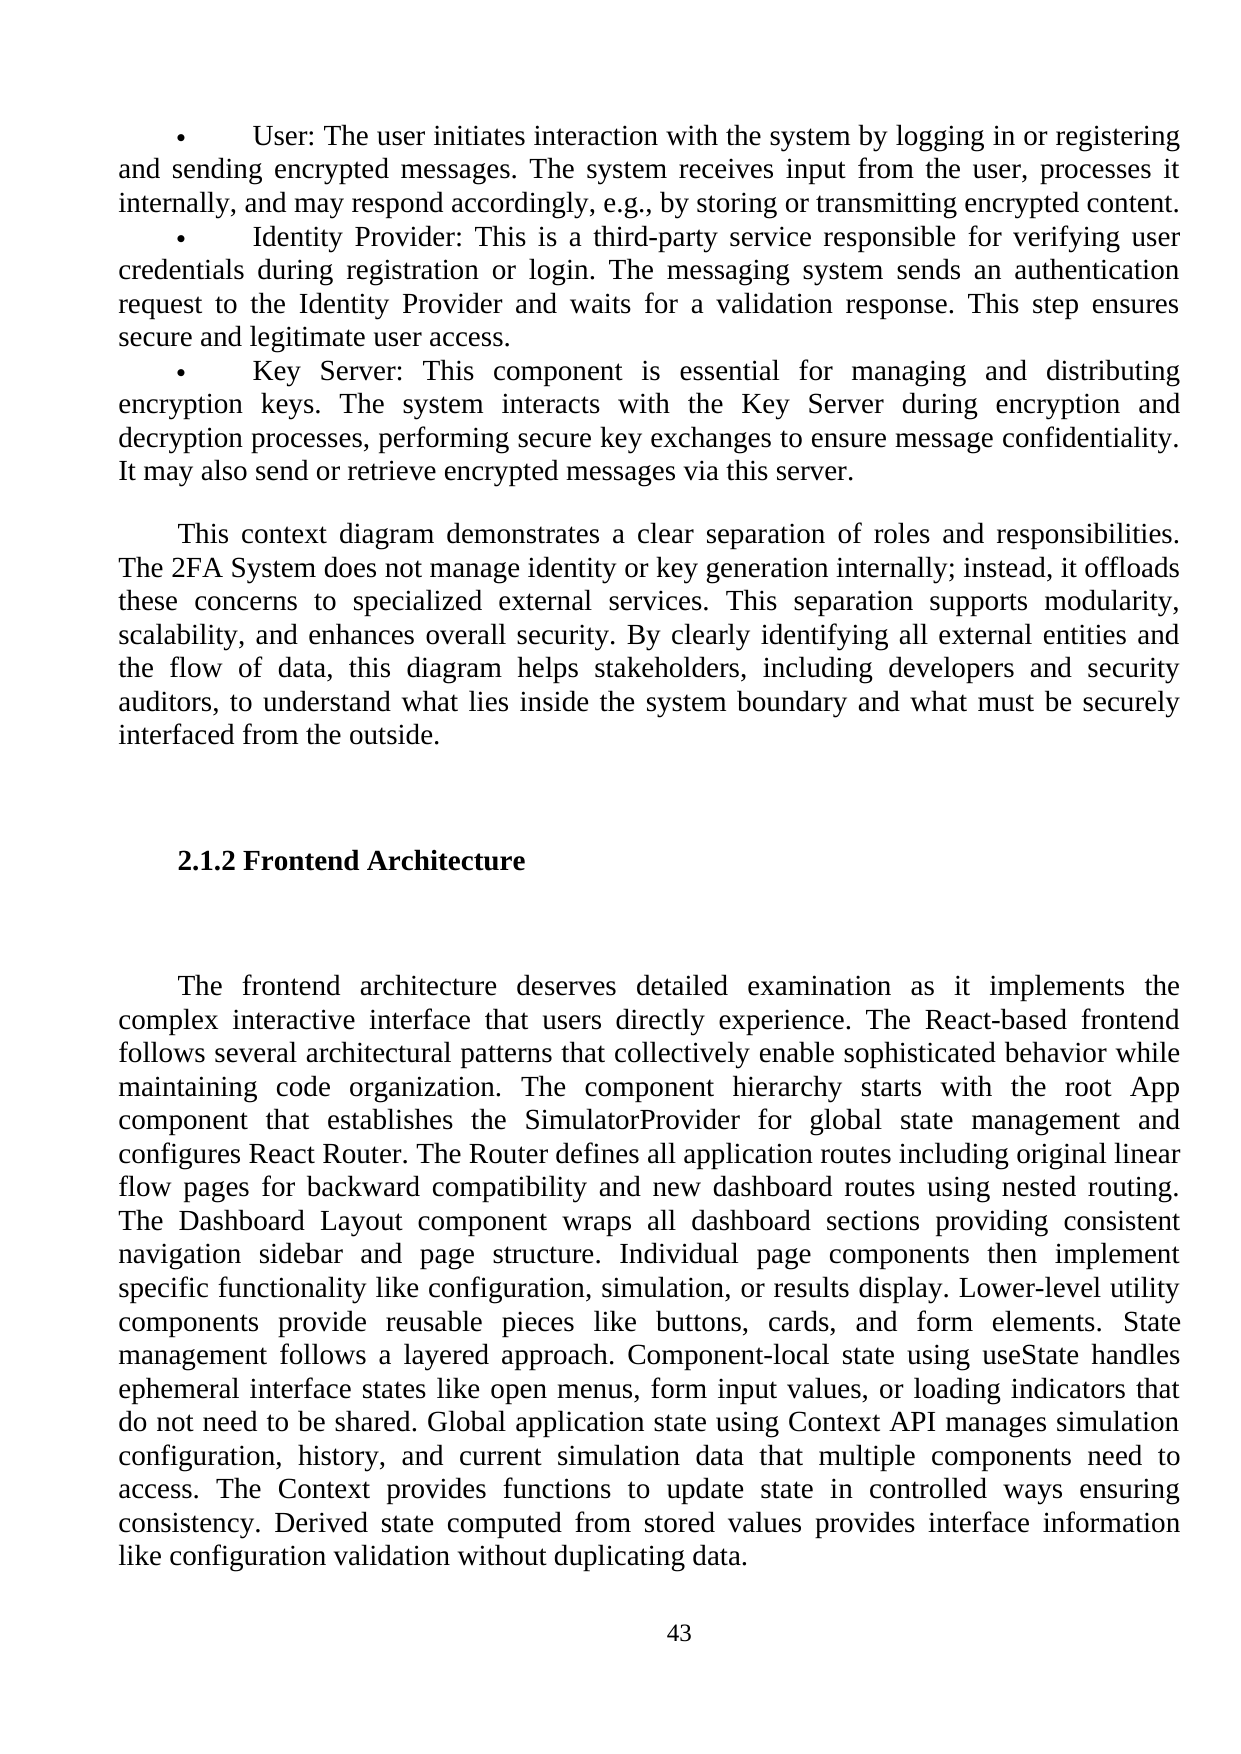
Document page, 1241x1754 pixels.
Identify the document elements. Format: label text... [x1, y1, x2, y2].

text The frontend architecture deserves detailed examination as it implements the complex interactive interface that users directly experience. The React-based frontend follows several architectural patterns that collectively enable sophisticated behavior while maintaining code organization. The component hierarchy starts with the root App component that establishes the SimulatorProvider for global state management and configures React Router. The Router defines all application routes including original linear flow pages for backward compatibility and new dashboard routes using nested routing. The Dashboard Layout component wraps all dashboard sections providing consistent navigation sidebar and page structure. Individual page components then implement specific functionality like configuration, simulation, or results display. Lower-level utility components provide reusable pieces like buttons, cards, and form elements. State management follows a layered approach. Component-local state using useState handles ephemeral interface states like open menus, form input values, or loading indicators that do not need to be shared. Global application state using Context API manages simulation configuration, history, and current simulation data that multiple components need to access. The Context provides functions to update state in controlled ways ensuring consistency. Derived state computed from stored values provides interface information like configuration validation without duplicating data. [118, 968, 1181, 1572]
text This context diagram demonstrates a clear separation of roles and responsibilities. The 2FA System does not manage identity or key generation internally; instead, it offloads these concerns to specialized external services. This separation supports modularity, scalability, and enhances overall security. By clearly identifying all external entities and the flow of data, this diagram helps stakeholders, including developers and security auditors, to understand what lies inside the system boundary and what must be securely interfaced from the outside. [118, 516, 1181, 751]
list User: The user initiates interaction with the system by logging in or registering and sending encrypted messages. The system receives input from the user, processes it internally, and may respond accordingly, e.g., by storing or transmitting encrypted content. [118, 118, 1181, 219]
list Key Server: This component is essential for managing and distributing encryption keys. The system interacts with the Key Server during encryption and decryption processes, performing secure key exchanges to ensure message confidentiality. It may also send or retrieve encrypted messages via this server. [118, 353, 1181, 487]
text 2.1.2 Frontend Architecture [118, 843, 1181, 876]
list Identity Provider: This is a third-party service responsible for verifying user credentials during registration or login. The messaging system sends an authentication request to the Identity Provider and waits for a validation response. This step ensures secure and legitimate user access. [118, 219, 1181, 353]
